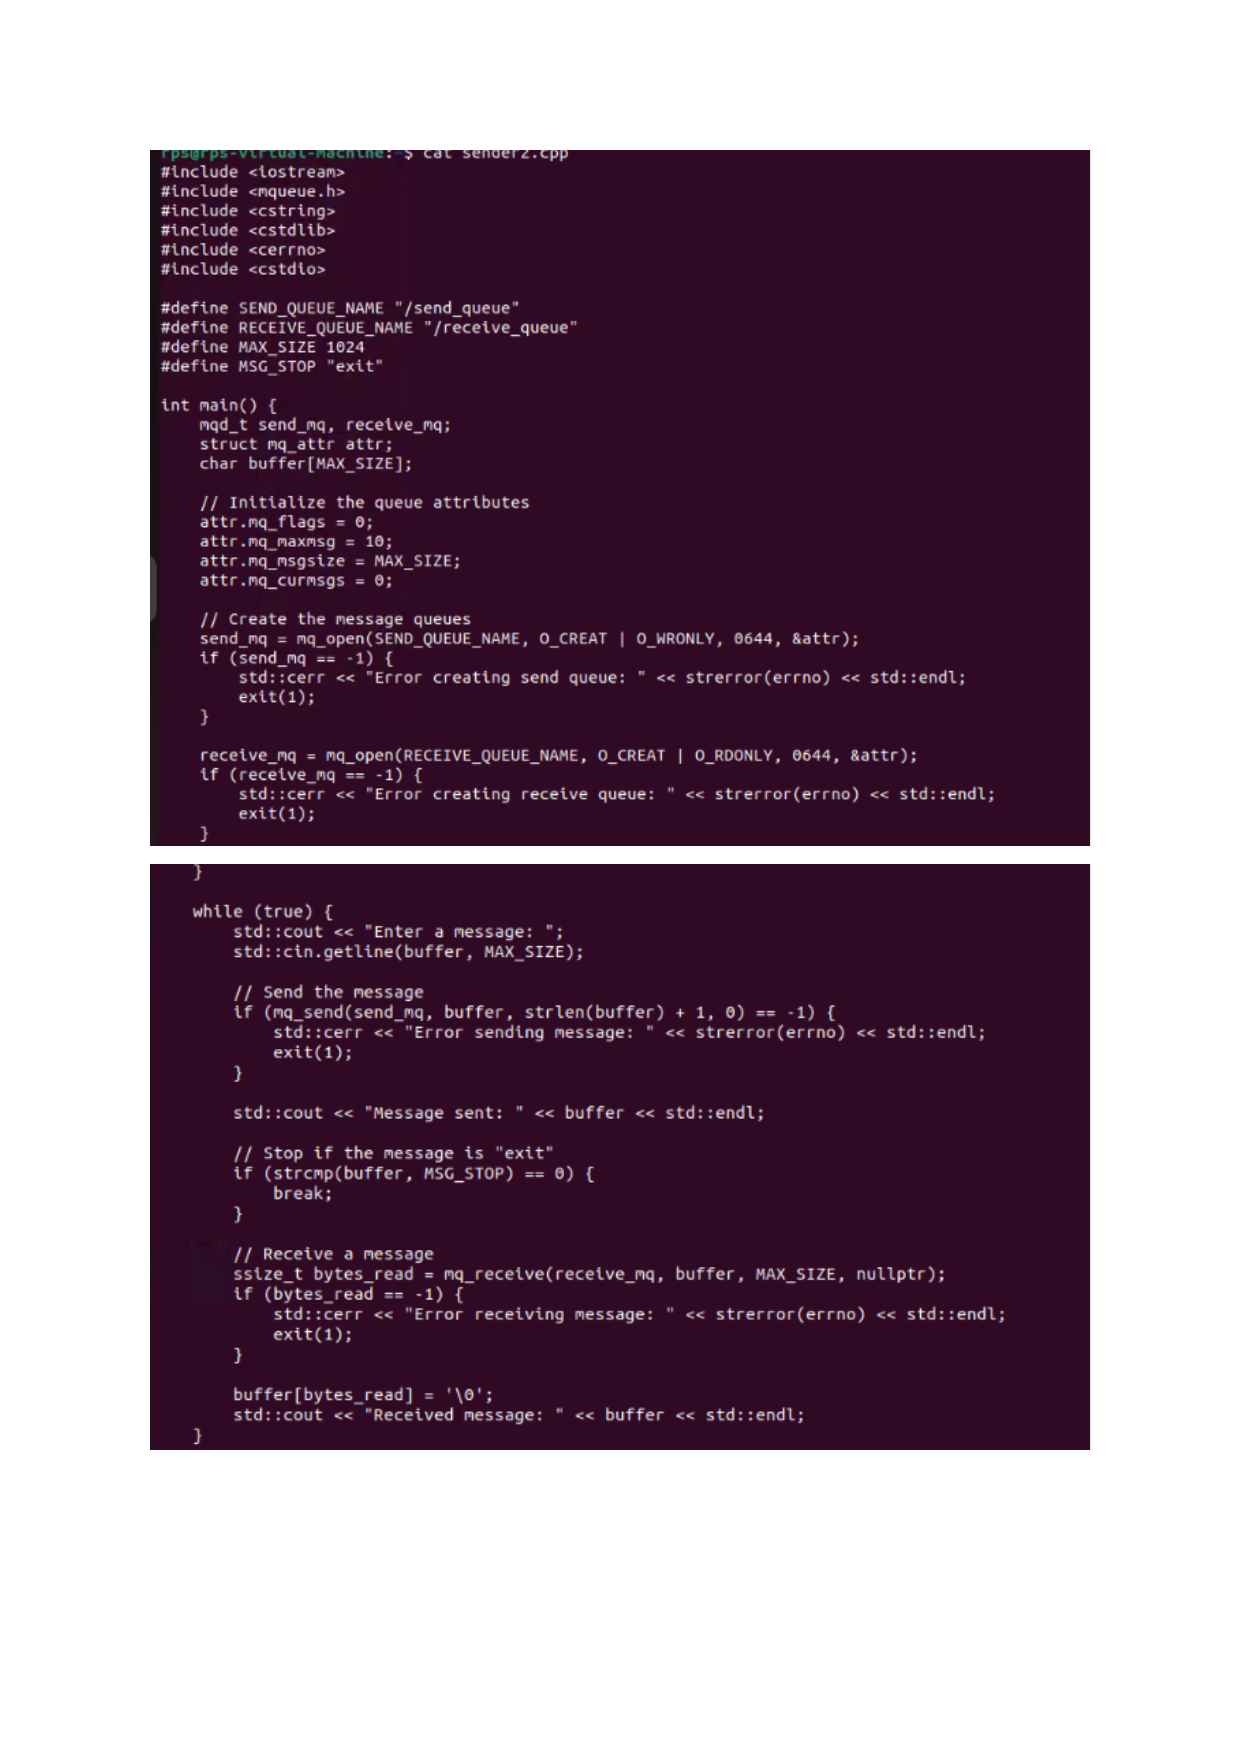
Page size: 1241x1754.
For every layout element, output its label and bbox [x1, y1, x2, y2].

picture [150, 864, 1091, 1450]
picture [150, 150, 1091, 846]
